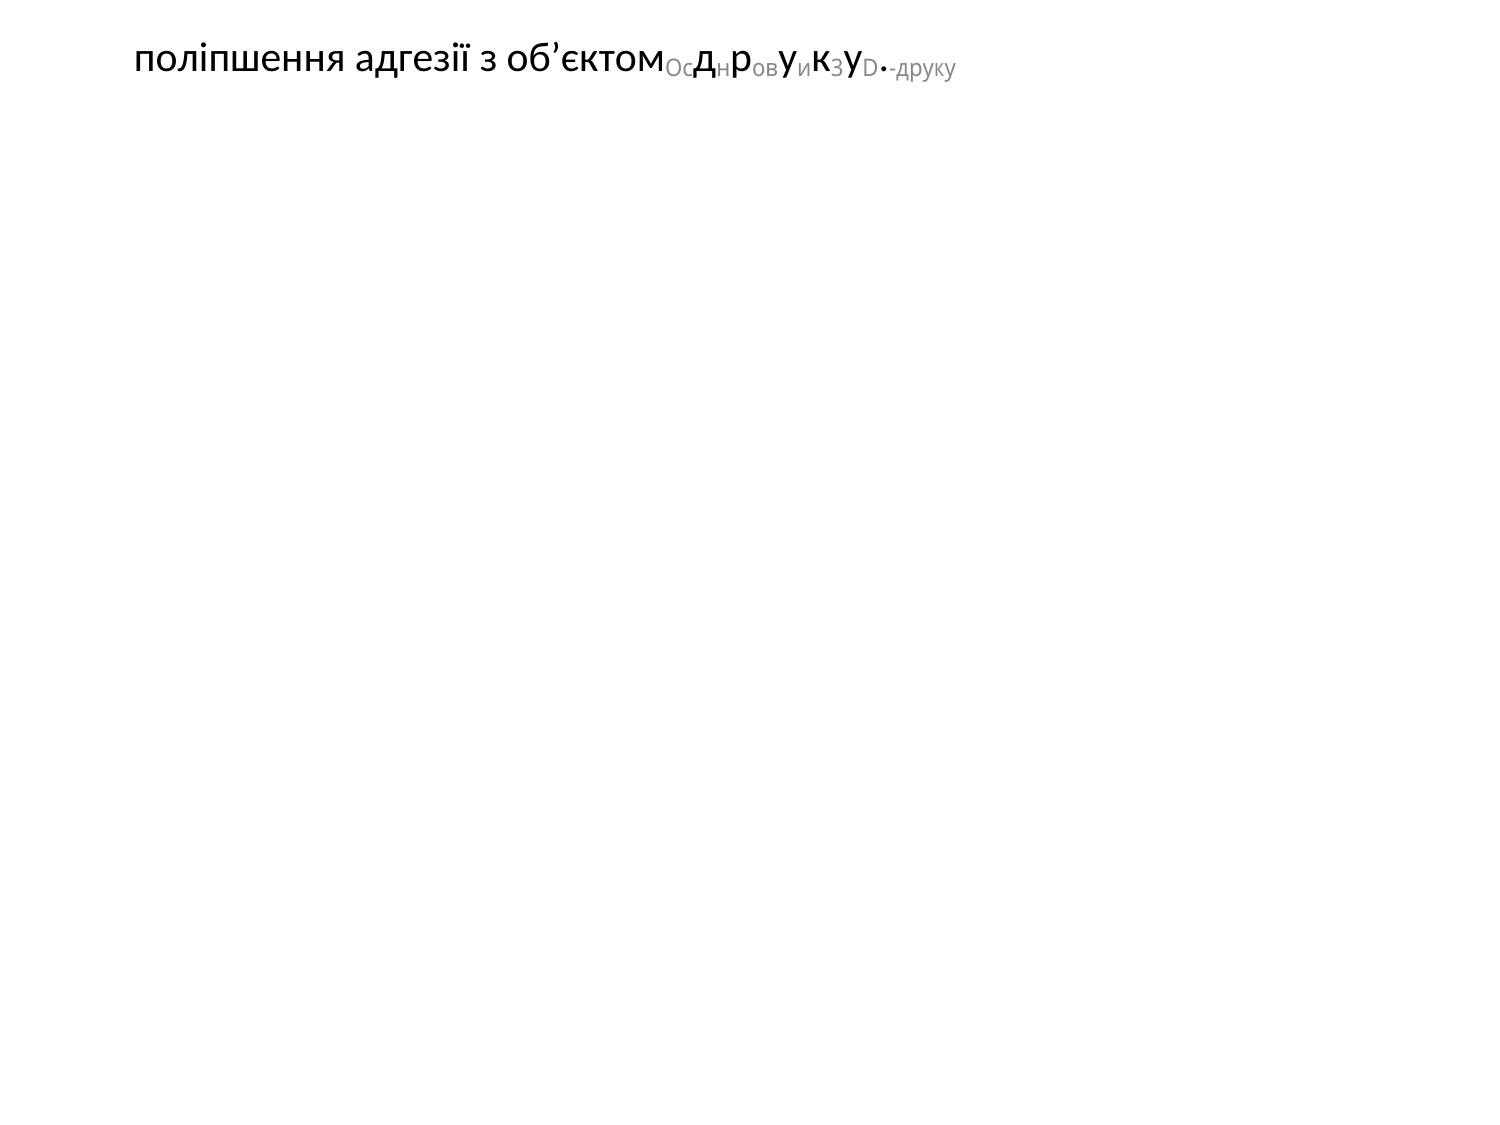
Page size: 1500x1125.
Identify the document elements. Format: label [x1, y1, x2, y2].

list [77, 27, 1423, 83]
